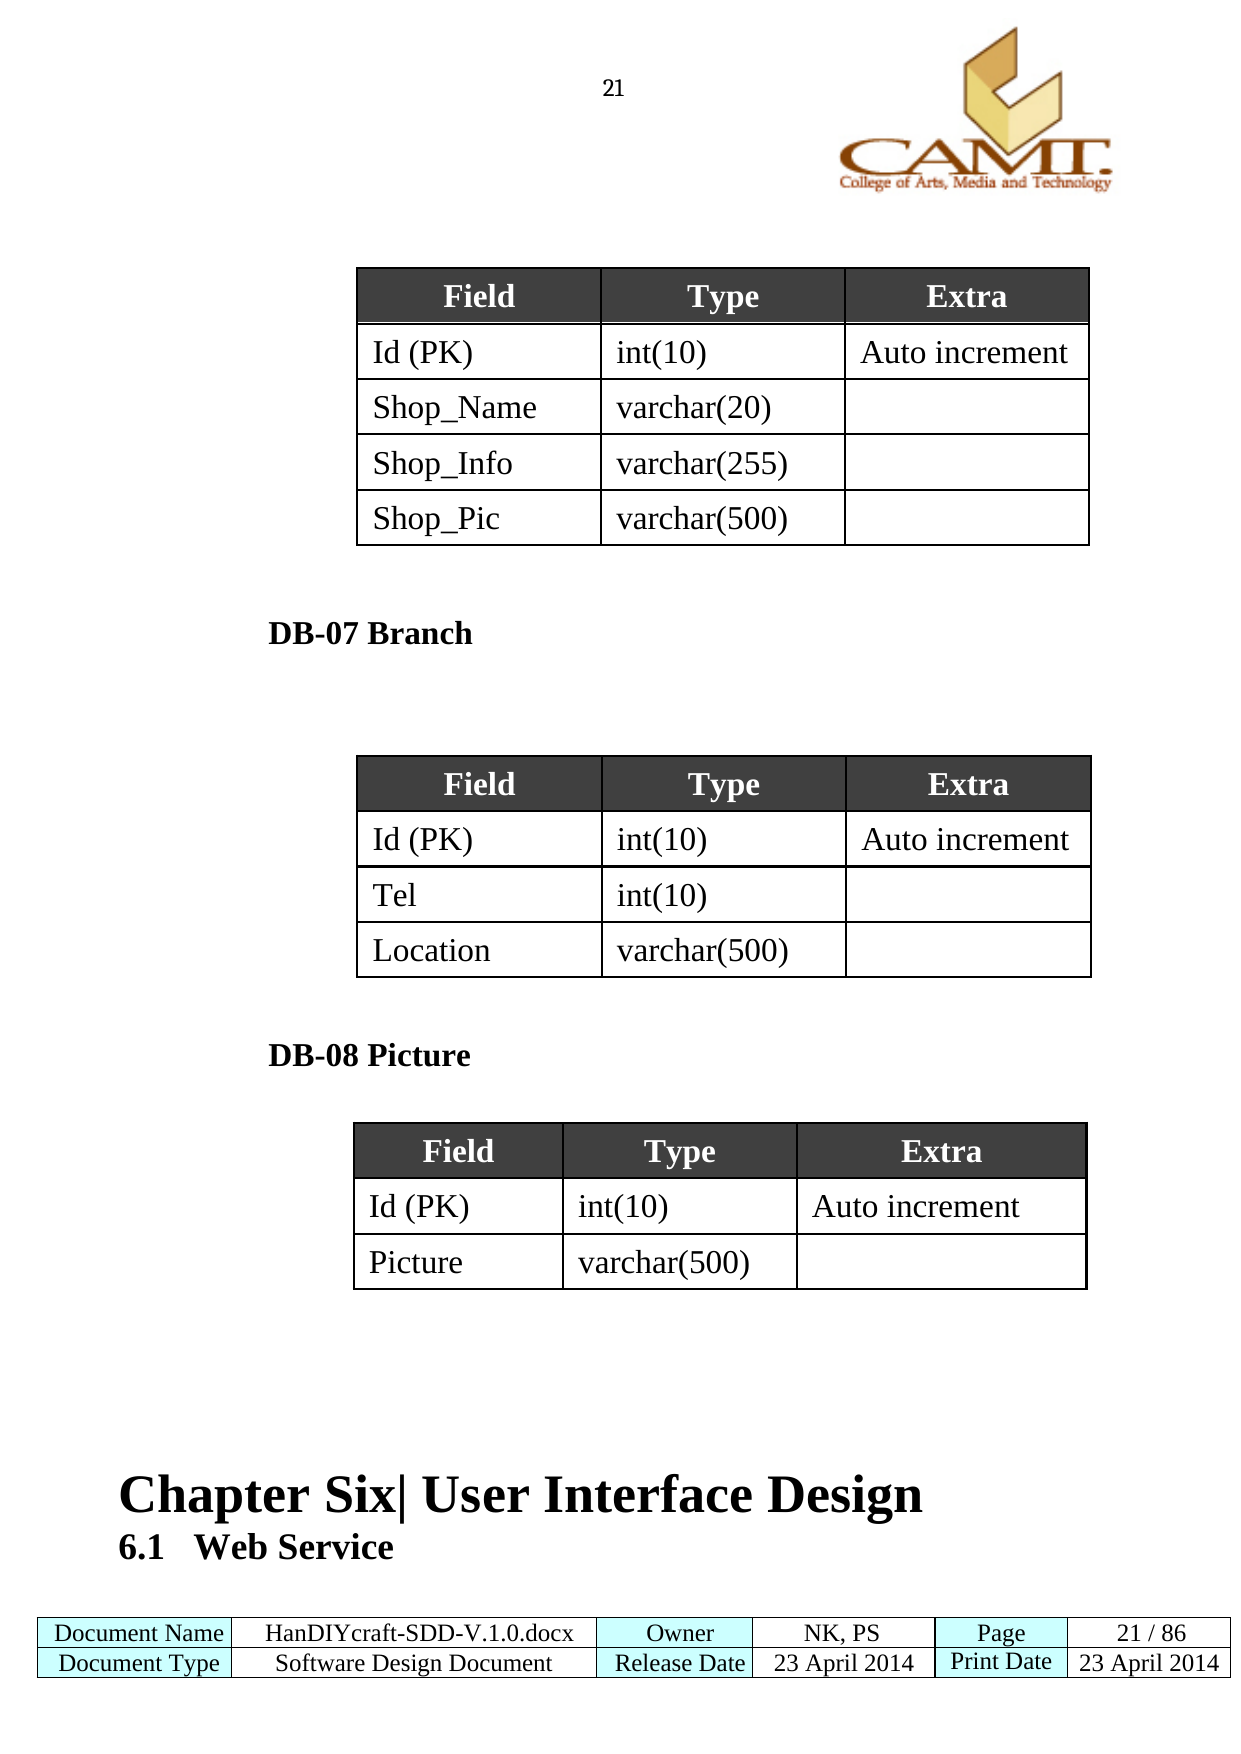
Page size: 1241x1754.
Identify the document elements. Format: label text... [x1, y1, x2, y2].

table_cell Id (PK) [355, 1179, 562, 1232]
table_header Type [564, 1124, 796, 1177]
text DB-08 Picture [118, 1035, 1108, 1074]
table_cell Shop_Info [358, 435, 600, 489]
table_header Type [602, 269, 844, 322]
table_header Type [603, 757, 845, 810]
table_cell varchar(500) [602, 491, 844, 544]
table_header Field [358, 269, 600, 322]
table_cell Picture [355, 1235, 562, 1288]
list Web Service [118, 1525, 1108, 1568]
table_cell Tel [358, 868, 601, 921]
table_cell Id (PK) [358, 812, 601, 865]
table_cell [847, 868, 1090, 921]
table_cell Auto increment [846, 325, 1088, 378]
table_cell [847, 923, 1090, 976]
table_cell Shop_Pic [358, 491, 600, 544]
table_header Extra [847, 757, 1090, 810]
table_cell [846, 435, 1088, 489]
picture [755, 18, 1221, 207]
table_cell int(10) [602, 325, 844, 378]
table_cell Id (PK) [358, 325, 600, 378]
table_cell Auto increment [847, 812, 1090, 865]
table_cell varchar(500) [603, 923, 845, 976]
table_header Extra [846, 269, 1088, 322]
text Chapter Six| User Interface Design [118, 1462, 1108, 1525]
table_cell [798, 1235, 1085, 1288]
table_header Field [355, 1124, 562, 1177]
table_cell Shop_Name [358, 380, 600, 433]
table_cell int(10) [603, 812, 845, 865]
table_cell [846, 380, 1088, 433]
table_header Extra [798, 1124, 1085, 1177]
table_cell int(10) [564, 1179, 796, 1232]
text DB-07 Branch [118, 614, 1108, 652]
table_cell [846, 491, 1088, 544]
table_cell Auto increment [798, 1179, 1085, 1232]
table_cell Location [358, 923, 601, 976]
table_header Field [358, 757, 601, 810]
table_cell varchar(20) [602, 380, 844, 433]
table_cell int(10) [603, 868, 845, 921]
table_cell varchar(255) [602, 435, 844, 489]
table_cell varchar(500) [564, 1235, 796, 1288]
